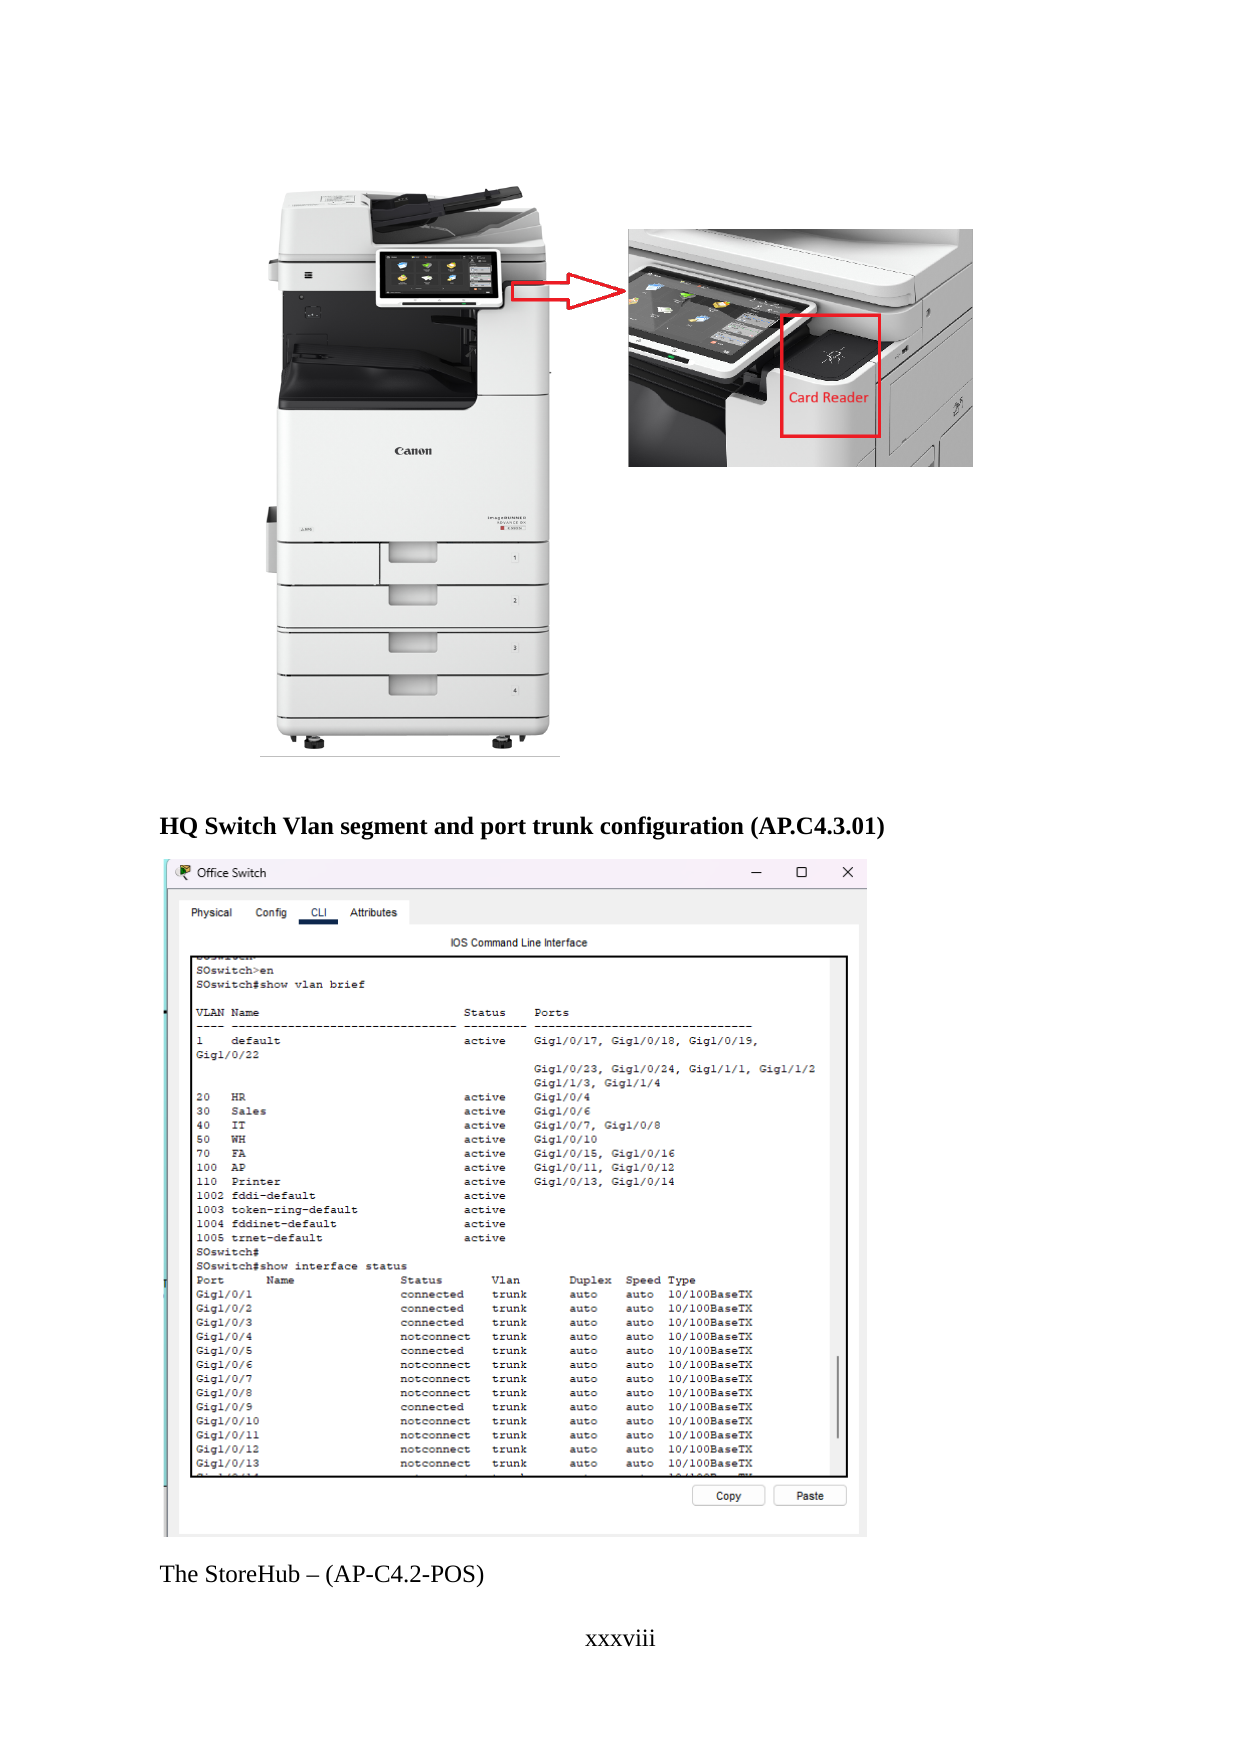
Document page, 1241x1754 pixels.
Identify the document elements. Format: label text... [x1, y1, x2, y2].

text HQ Switch Vlan segment and port trunk configuration (AP.C4.3.01) [159, 811, 1090, 840]
picture [163, 859, 867, 1537]
picture [260, 178, 981, 757]
text The StoreHub – (AP-C4.2-POS) [159, 1559, 1090, 1587]
